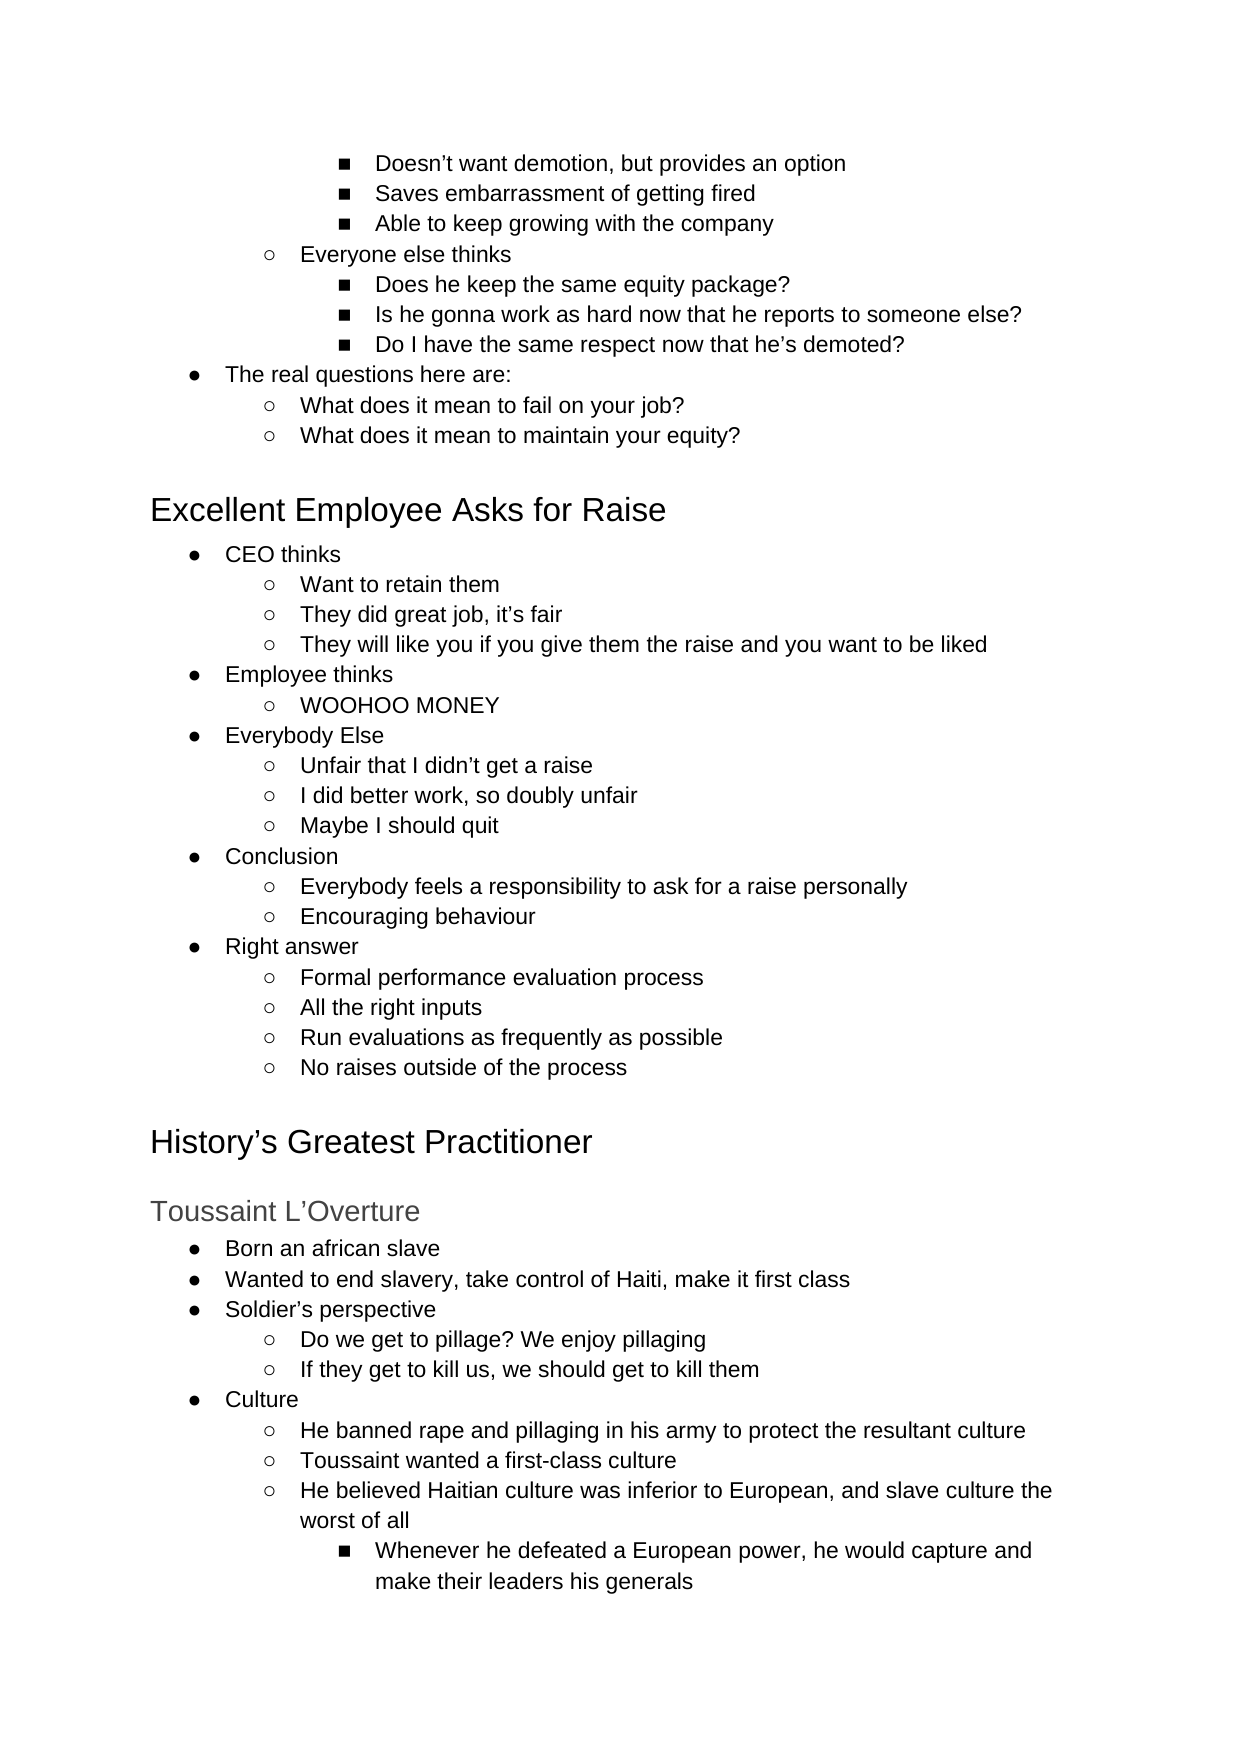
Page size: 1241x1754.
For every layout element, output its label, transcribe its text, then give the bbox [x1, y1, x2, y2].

list Right answer [187, 933, 1090, 959]
list Formal performance evaluation process [262, 963, 1090, 990]
list The real questions here are: [187, 361, 1090, 388]
list Conclusion [187, 843, 1090, 869]
list Everyone else thinks [262, 241, 1090, 267]
list Saves embarrassment of getting fired [337, 180, 1090, 207]
subtitle Toussaint L’Overture [150, 1193, 1090, 1227]
list WOOHOO MONEY [262, 692, 1090, 718]
list What does it mean to maintain your equity? [262, 422, 1090, 448]
list Everybody Else [187, 722, 1090, 748]
list Able to keep growing with the company [337, 210, 1090, 237]
list All the right inputs [262, 994, 1090, 1020]
list He believed Haitian culture was inferior to European, and slave culture the worst of all [262, 1477, 1090, 1534]
list Does he keep the same equity package? [337, 271, 1090, 297]
list I did better work, so doubly unfair [262, 782, 1090, 808]
list Is he gonna work as hard now that he reports to someone else? [337, 301, 1090, 327]
list Run evaluations as frequently as possible [262, 1024, 1090, 1050]
subtitle Excellent Employee Asks for Raise [150, 489, 1090, 528]
list Soldier’s perspective [187, 1296, 1090, 1322]
list No raises outside of the process [262, 1054, 1090, 1080]
list Want to retain them [262, 571, 1090, 597]
list Doesn’t want demotion, but provides an option [337, 150, 1090, 176]
list Encouraging behaviour [262, 903, 1090, 929]
list What does it mean to fail on your job? [262, 392, 1090, 418]
list Unfair that I didn’t get a raise [262, 752, 1090, 778]
list They will like you if you give them the raise and you want to be liked [262, 631, 1090, 657]
list Whenever he defeated a European power, he would capture and make their leaders his generals [337, 1537, 1090, 1594]
list Do I have the same respect now that he’s demoted? [337, 331, 1090, 358]
list Employee thinks [187, 661, 1090, 688]
list Do we get to pillage? We enjoy pillaging [262, 1326, 1090, 1352]
list Wanted to end slavery, take control of Haiti, make it first class [187, 1266, 1090, 1292]
list Culture [187, 1386, 1090, 1413]
subtitle History’s Greatest Practitioner [150, 1122, 1090, 1160]
list Toussaint wanted a first-class culture [262, 1447, 1090, 1473]
list Maybe I should quit [262, 812, 1090, 839]
list If they get to kill us, we should get to kill them [262, 1356, 1090, 1383]
list Born an african slave [187, 1235, 1090, 1262]
list Everybody feels a responsibility to ask for a raise personally [262, 873, 1090, 899]
list They did great job, it’s fair [262, 601, 1090, 627]
list He banned rape and pillaging in his army to protect the resultant culture [262, 1417, 1090, 1443]
list CEO thinks [187, 541, 1090, 567]
